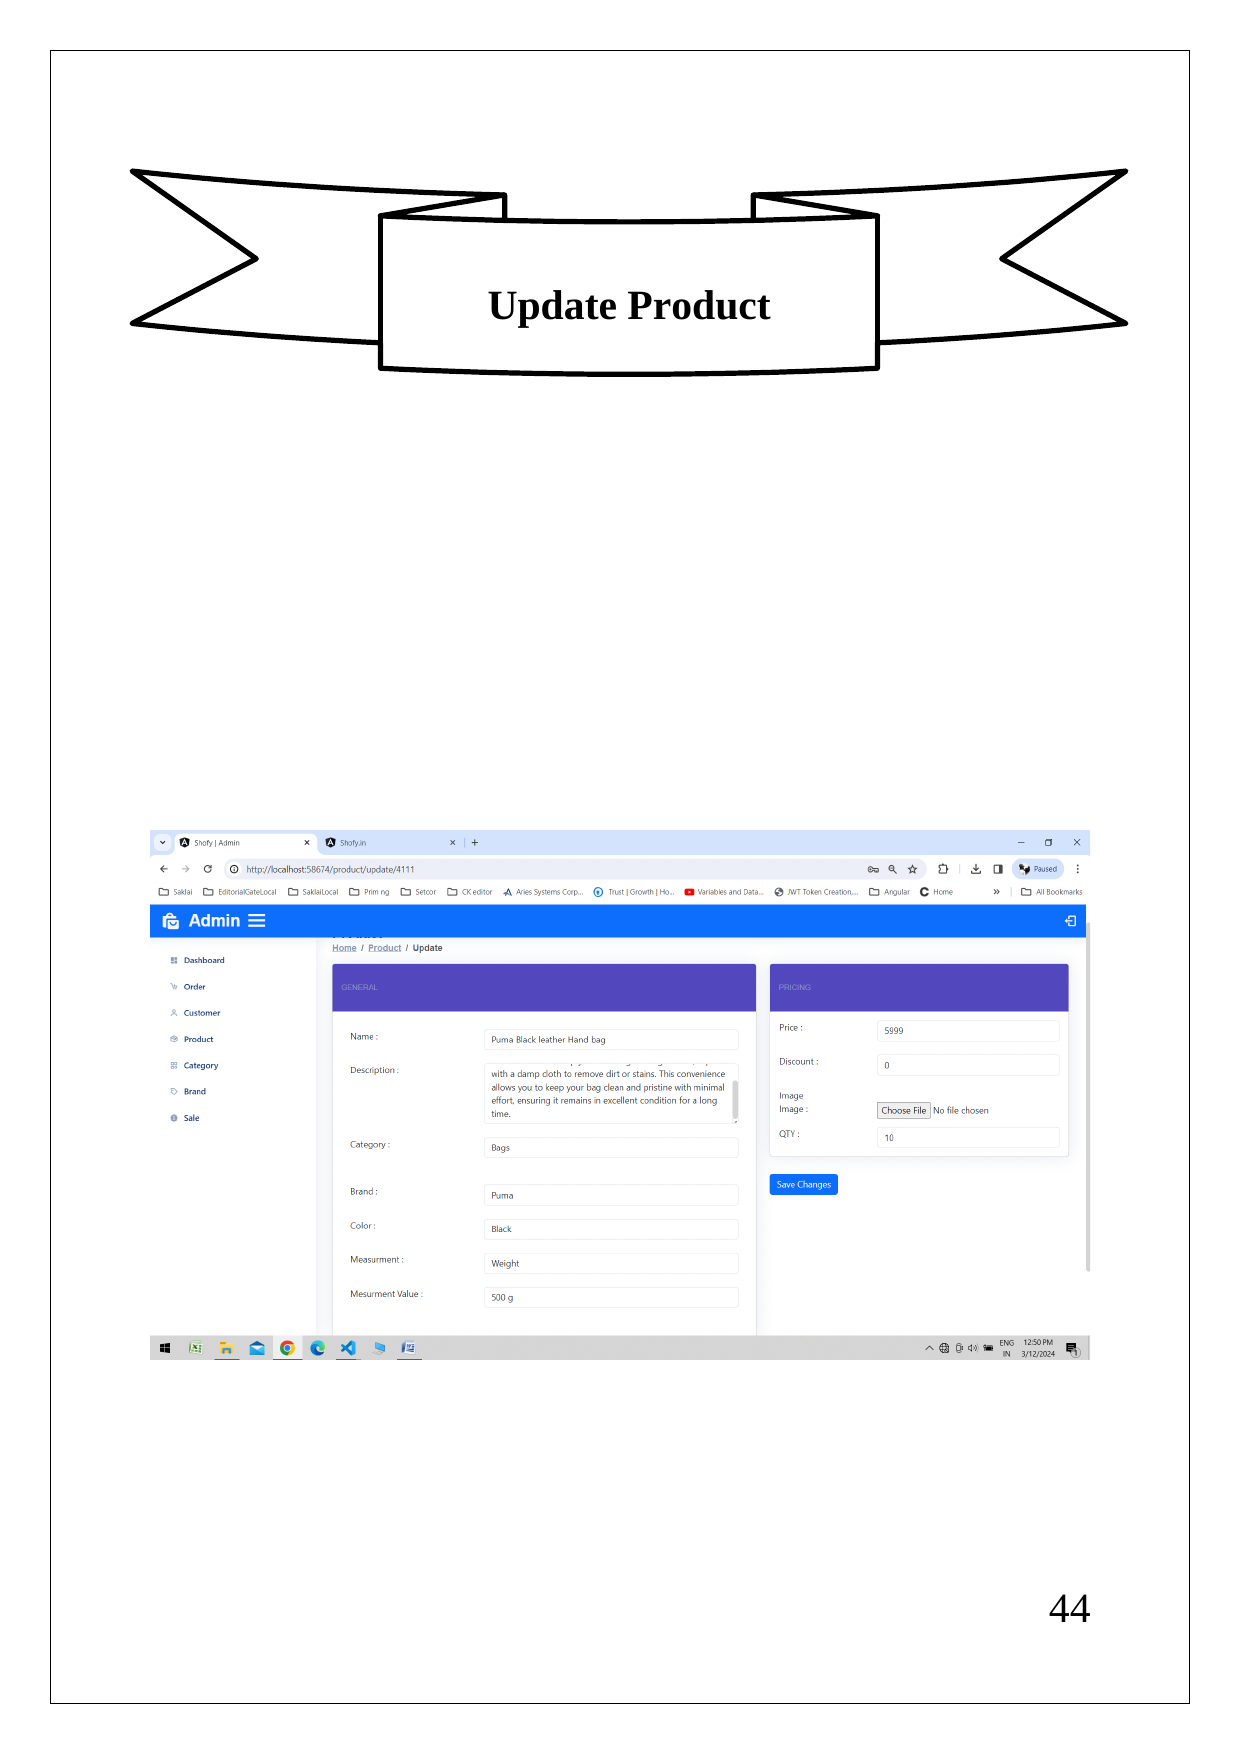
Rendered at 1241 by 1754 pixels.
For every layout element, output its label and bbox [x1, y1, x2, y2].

picture [150, 830, 1091, 1360]
